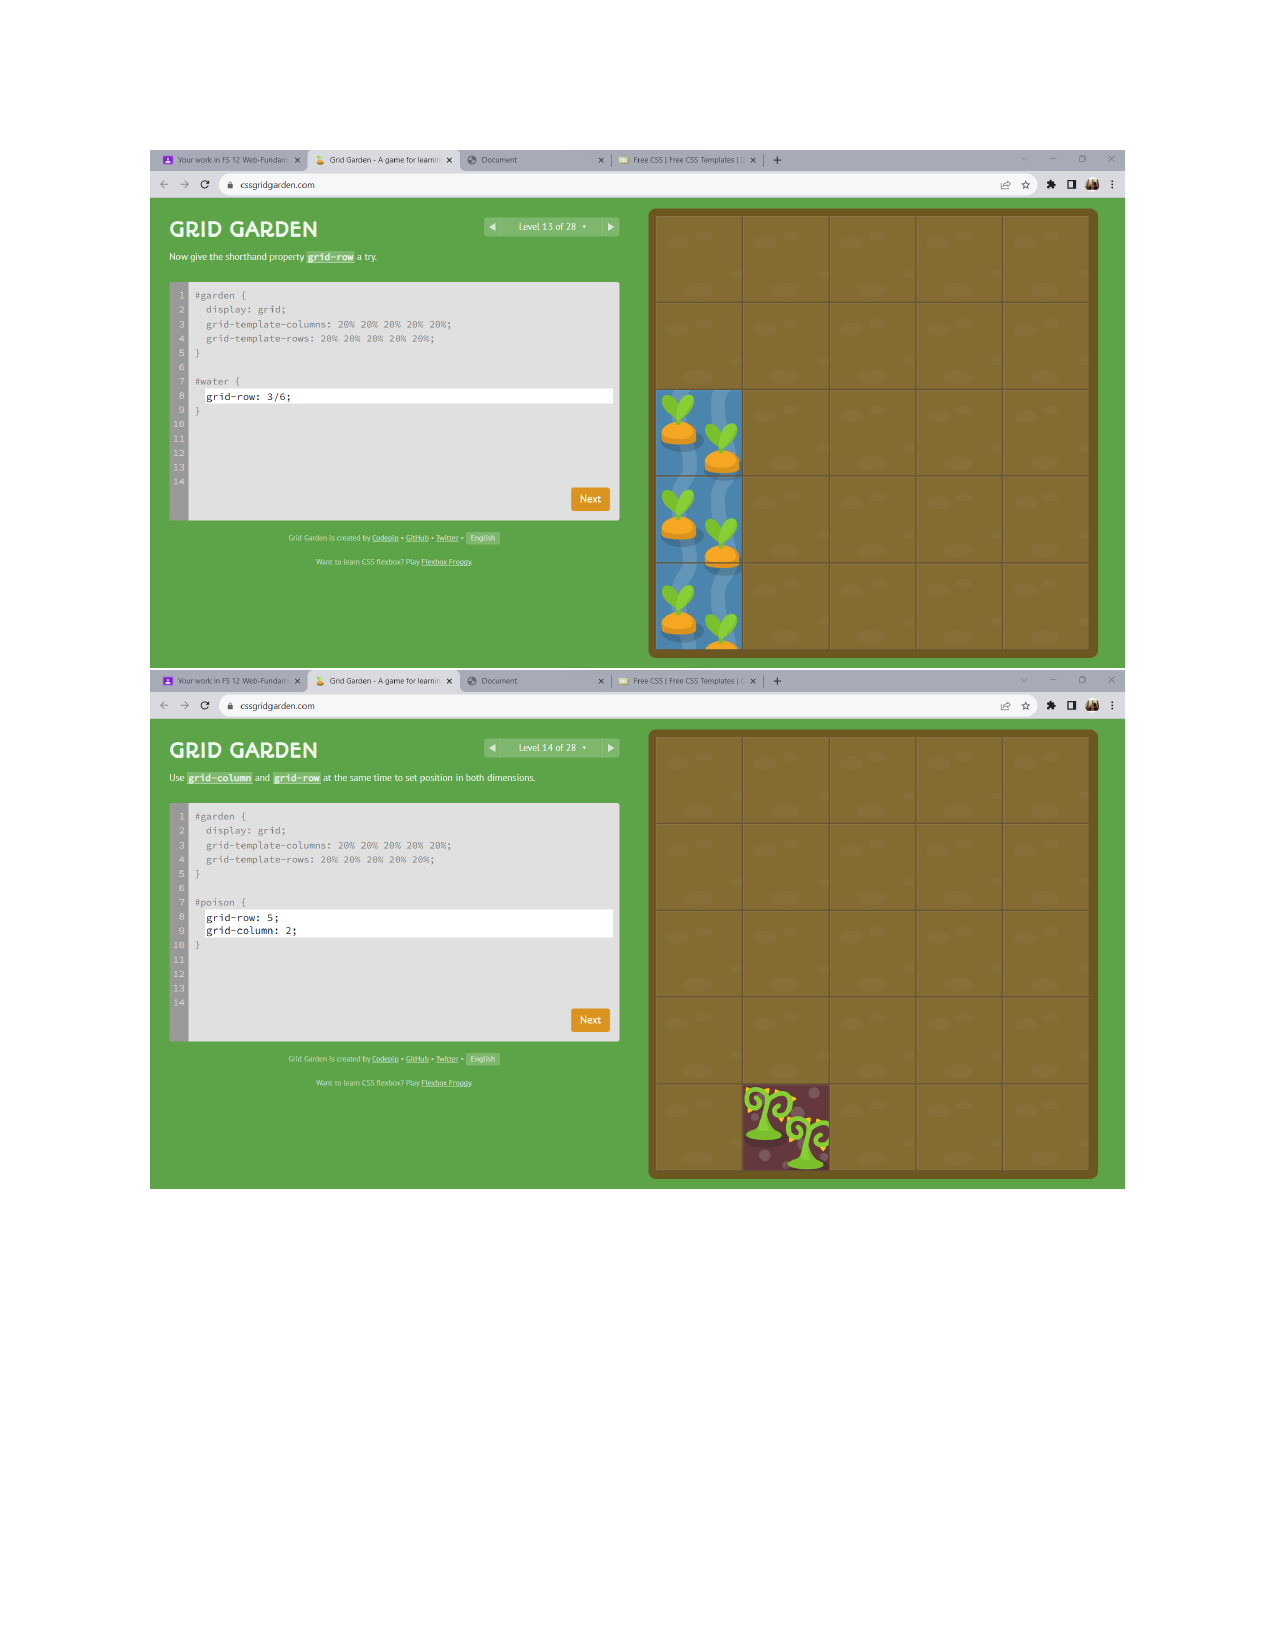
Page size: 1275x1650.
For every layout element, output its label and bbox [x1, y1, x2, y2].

picture [150, 670, 1125, 1189]
picture [150, 150, 1125, 668]
